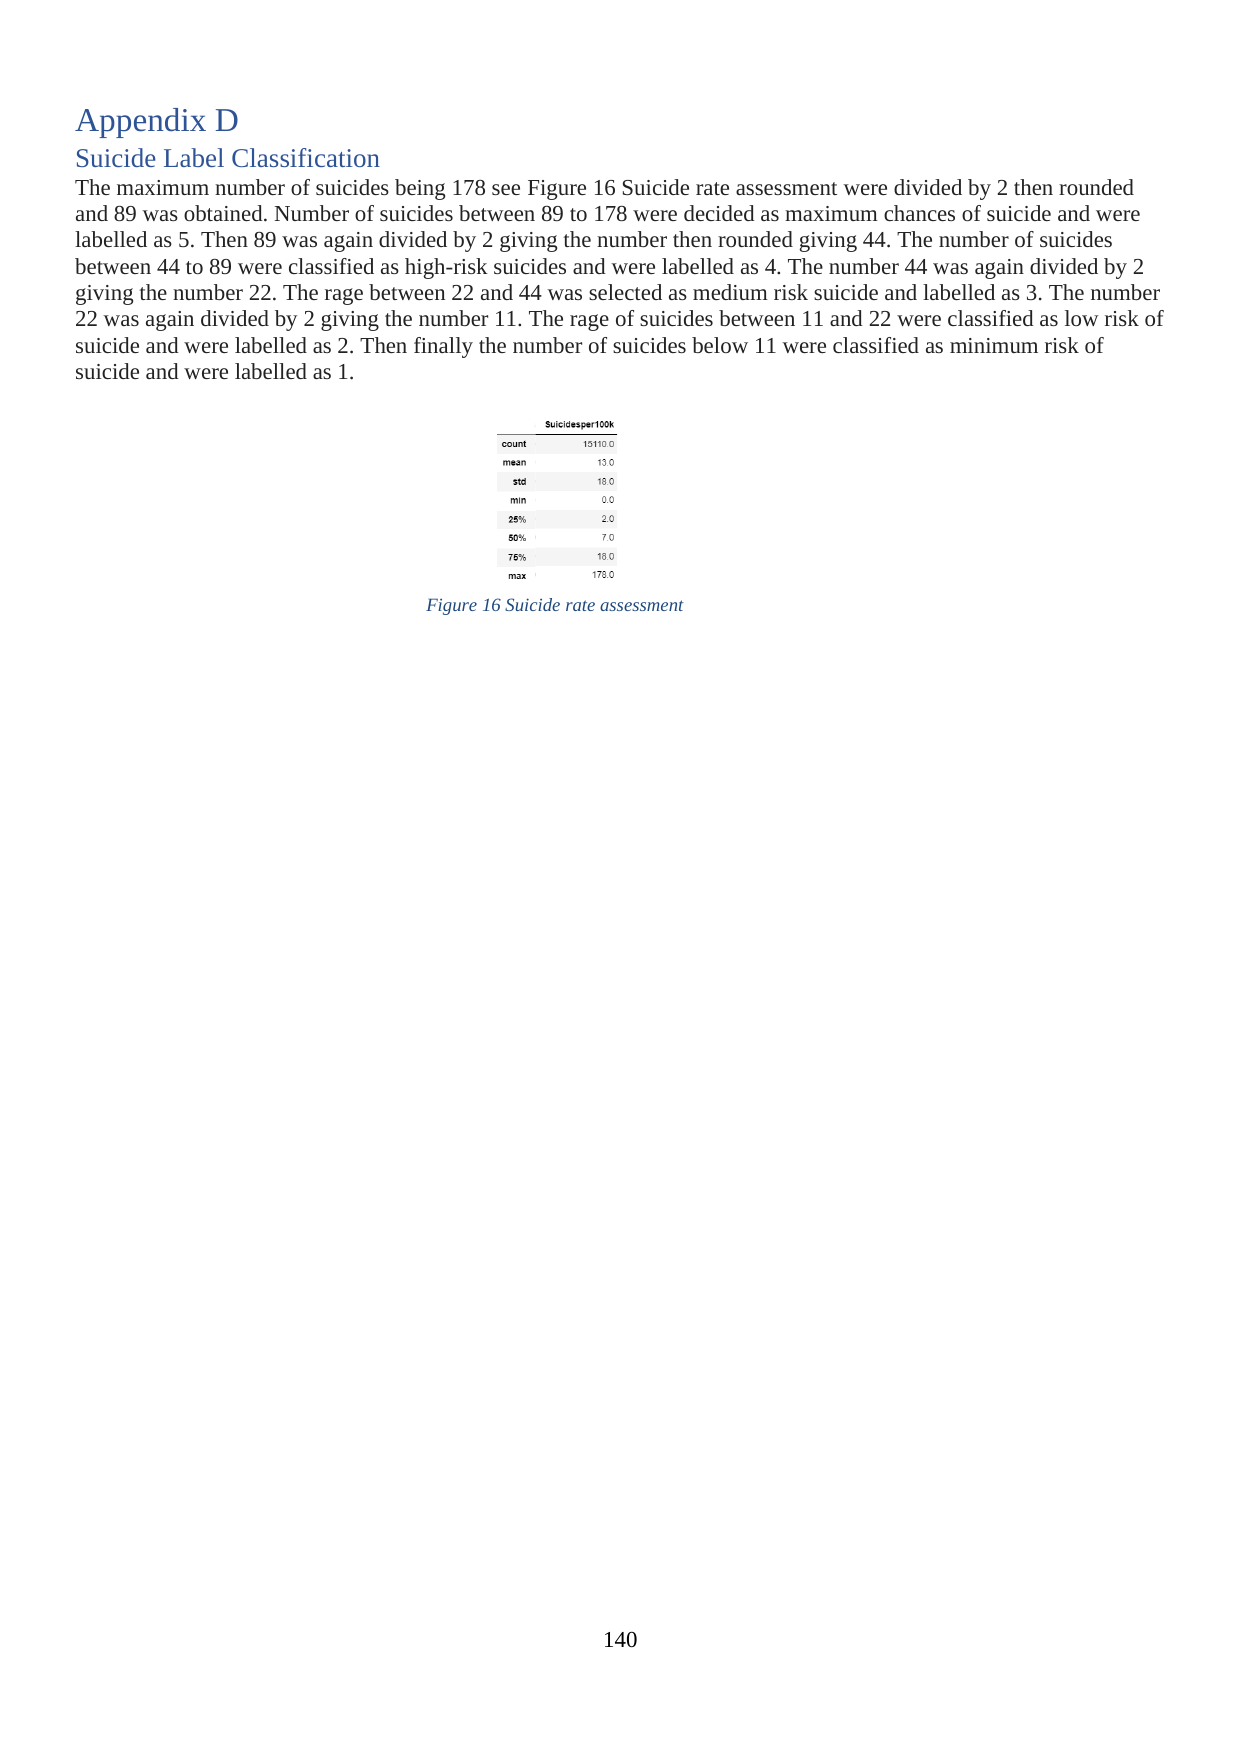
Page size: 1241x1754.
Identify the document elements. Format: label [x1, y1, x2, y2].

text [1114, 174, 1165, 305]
picture [493, 410, 618, 585]
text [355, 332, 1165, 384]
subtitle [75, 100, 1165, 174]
